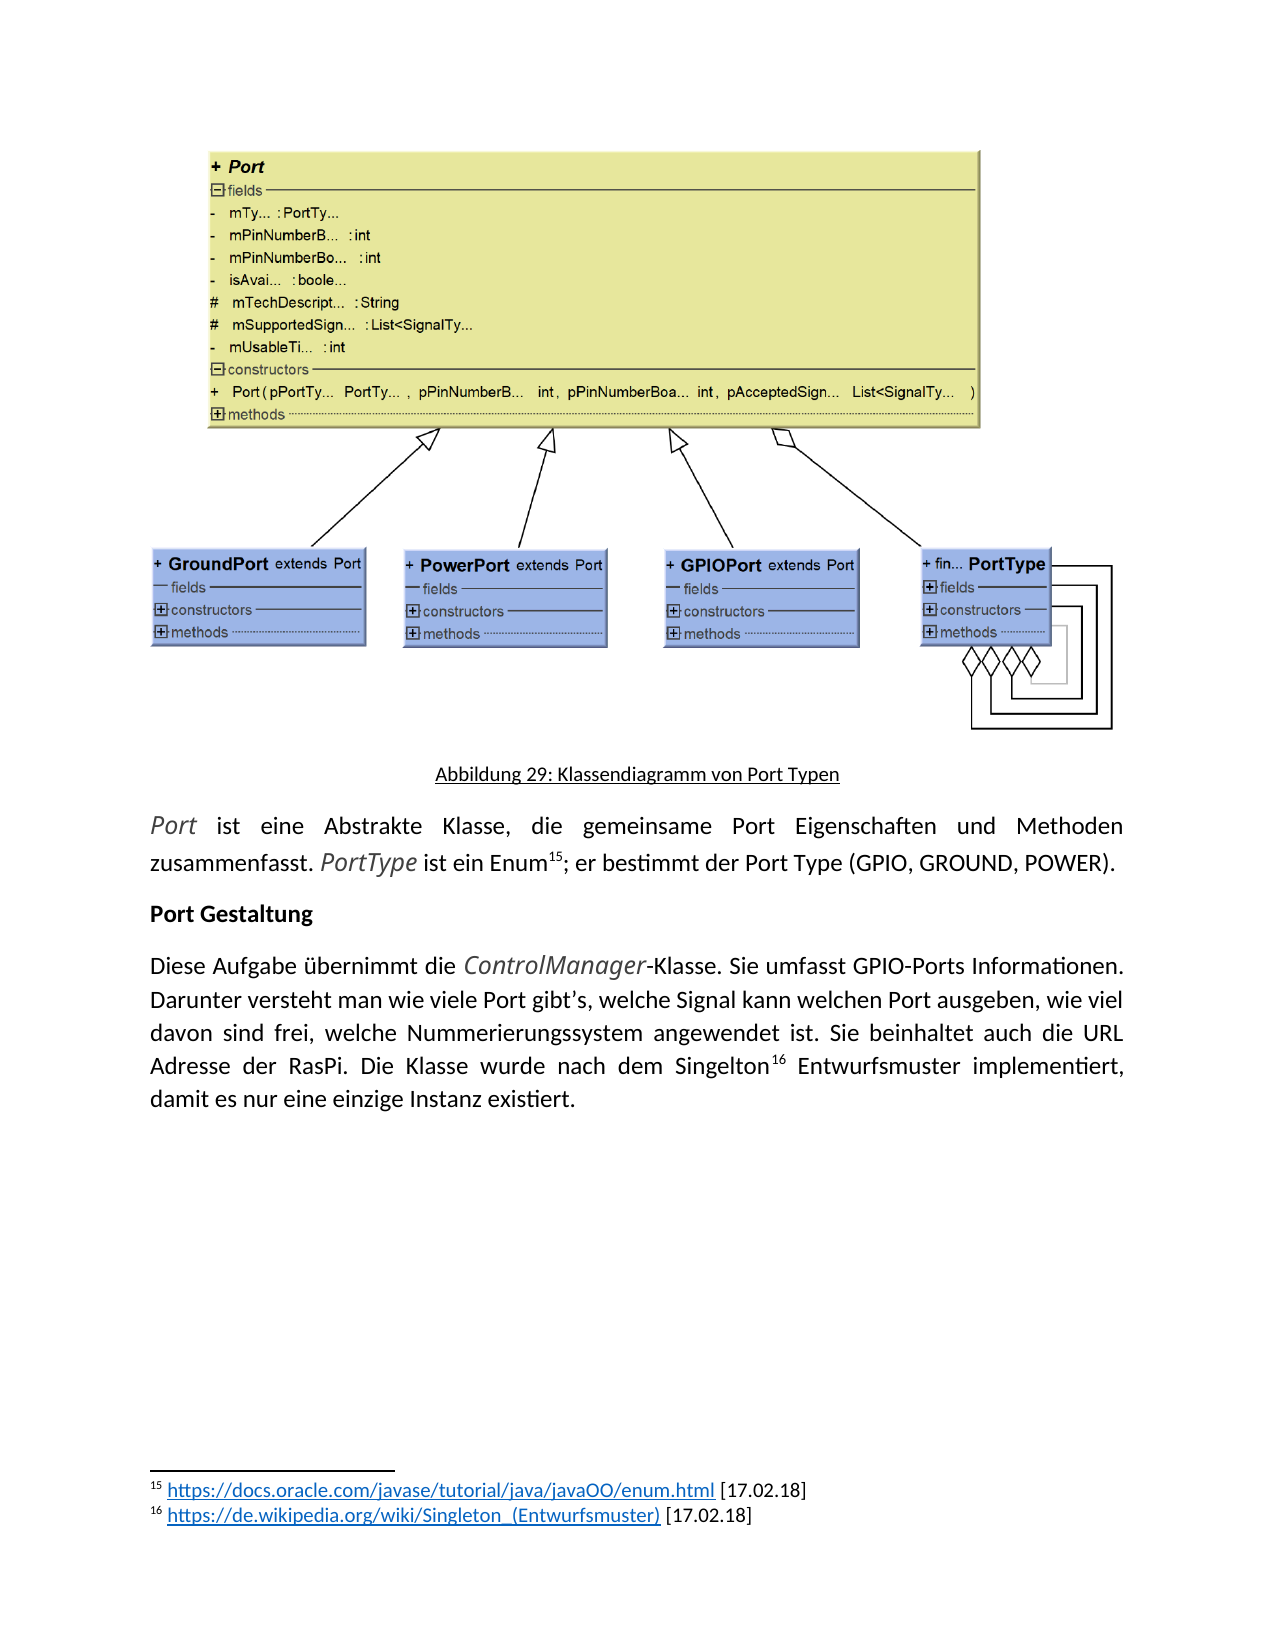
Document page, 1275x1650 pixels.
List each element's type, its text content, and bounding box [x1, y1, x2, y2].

text Diese Aufgabe übernimmt die ControlManager-Klasse. Sie umfasst GPIO-Ports Informationen. Darunter versteht man wie viele Port gibt’s, welche Signal kann welchen Port ausgeben, wie viel davon sind frei, welche Nummerierungssystem angewendet ist. Sie beinhaltet auch die URL Adresse der RasPi. Die Klasse wurde nach dem Singelton Entwurfsmuster implementiert, damit es nur eine einzige Instanz existiert. [150, 947, 1125, 1113]
picture [150, 150, 1125, 743]
text Port ist eine Abstrakte Klasse, die gemeinsame Port Eigenschaften und Methoden zusammenfasst. PortType ist ein Enum; er bestimmt der Port Type (GPIO, GROUND, POWER). [150, 808, 1125, 878]
text Port Gestaltung [150, 898, 1125, 928]
